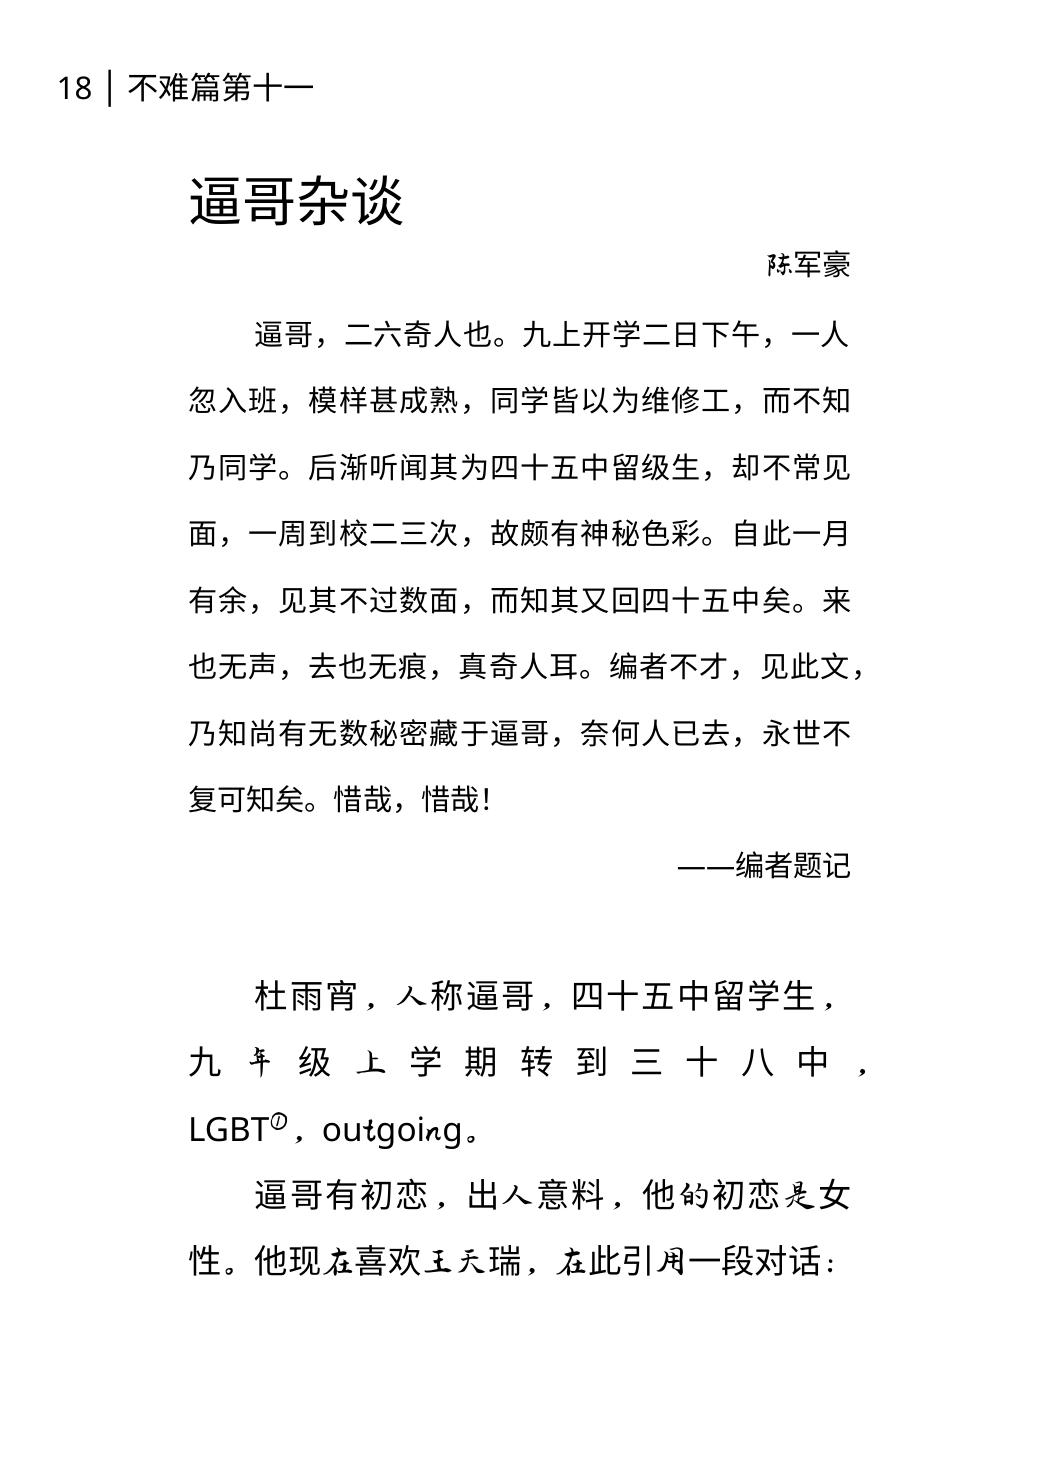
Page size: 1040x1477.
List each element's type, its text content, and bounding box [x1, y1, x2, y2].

text 杜雨宵，人称逼哥，四十五中留学生，九年级上学期转到三十八中，LGBT①，outgoing。 [188, 964, 852, 1163]
text 逼哥，二六奇人也。九上开学二日下午，一人忽入班，模样甚成熟，同学皆以为维修工，而不知乃同学。后渐听闻其为四十五中留级生，却不常见面，一周到校二三次，故颇有神秘色彩。自此一月有余，见其不过数面，而知其又回四十五中矣。来也无声，去也无痕，真奇人耳。编者不才，见此文，乃知尚有无数秘密藏于逼哥，奈何人已去，永世不复可知矣。惜哉，惜哉！ [188, 299, 852, 831]
text 逼哥有初恋，出人意料，他的初恋是女性。他现在喜欢王天瑞，在此引用一段对话： [188, 1163, 852, 1296]
text ——编者题记 [188, 831, 852, 897]
text 陈军豪 [188, 233, 852, 299]
text 逼哥杂谈 [188, 166, 852, 233]
